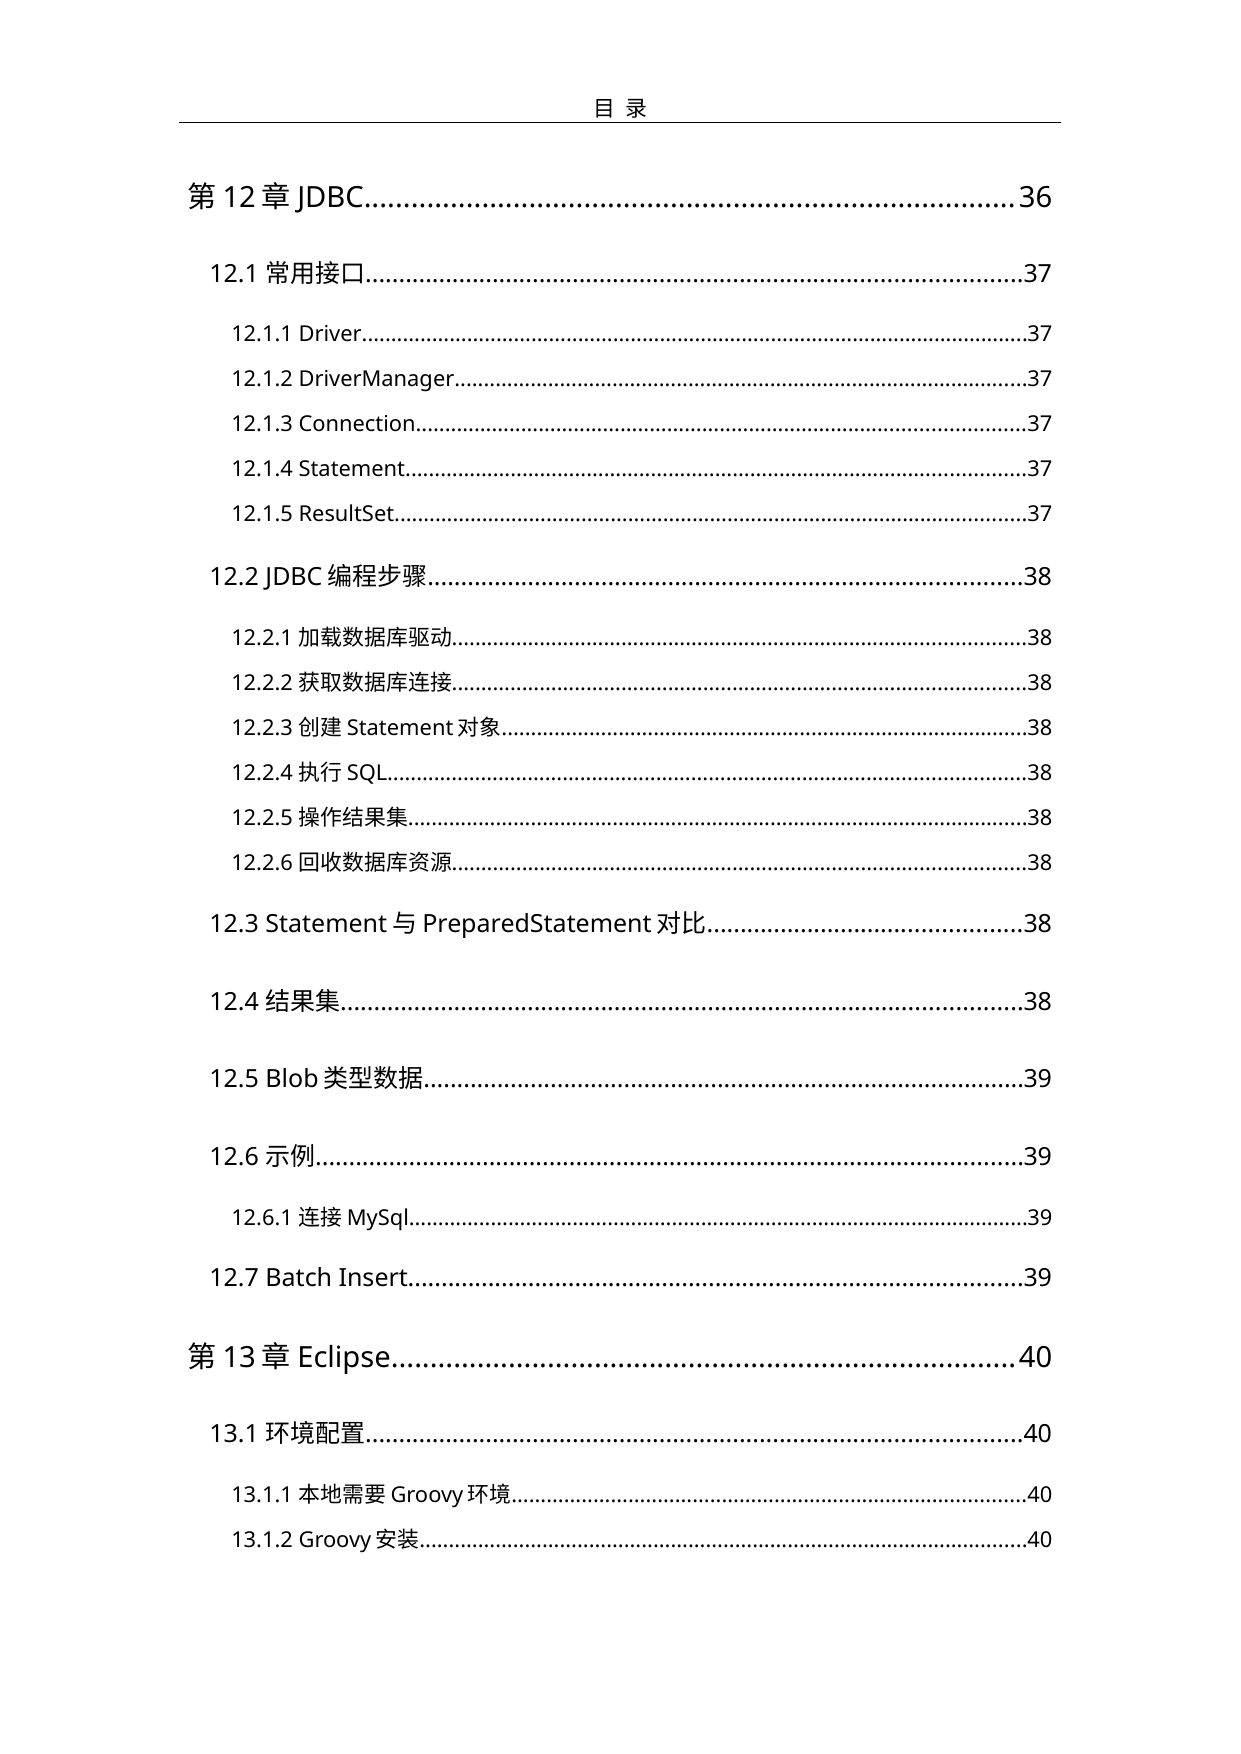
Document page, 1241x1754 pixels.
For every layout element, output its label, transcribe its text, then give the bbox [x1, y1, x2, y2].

text 13.1 环境配置 40 [209, 1399, 1053, 1464]
text 12.6.1 连接MySql 39 [231, 1199, 1053, 1232]
text 12.7 Batch Insert 39 [209, 1244, 1053, 1309]
text 12.4 结果集 38 [209, 967, 1053, 1032]
text 12.2.3 创建Statement对象 38 [231, 709, 1053, 742]
text 13.1.1 本地需要Groovy环境 40 [231, 1477, 1053, 1509]
text 12.1.5 ResultSet 37 [231, 497, 1053, 529]
text 12.2.4 执行SQL 38 [231, 754, 1053, 787]
text 12.1.4 Statement 37 [231, 452, 1053, 484]
text 12.2 JDBC编程步骤 38 [209, 542, 1053, 607]
text 12.1.2 DriverManager 37 [231, 362, 1053, 394]
text 12.5 Blob类型数据 39 [209, 1044, 1053, 1109]
text 12.1 常用接口 37 [209, 239, 1053, 304]
text 12.2.1 加载数据库驱动 38 [231, 619, 1053, 652]
text 12.3 Statement与PreparedStatement对比 38 [209, 889, 1053, 954]
text 第13章 Eclipse 40 [187, 1322, 1053, 1387]
text 13.1.2 Groovy安装 40 [231, 1522, 1053, 1554]
text 第12章 JDBC 36 [187, 162, 1053, 227]
text 12.2.6 回收数据库资源 38 [231, 844, 1053, 877]
text 12.1.3 Connection 37 [231, 407, 1053, 439]
text 12.1.1 Driver 37 [231, 317, 1053, 349]
text 12.2.2 获取数据库连接 38 [231, 664, 1053, 697]
text 12.2.5 操作结果集 38 [231, 799, 1053, 832]
text 12.6 示例 39 [209, 1122, 1053, 1187]
